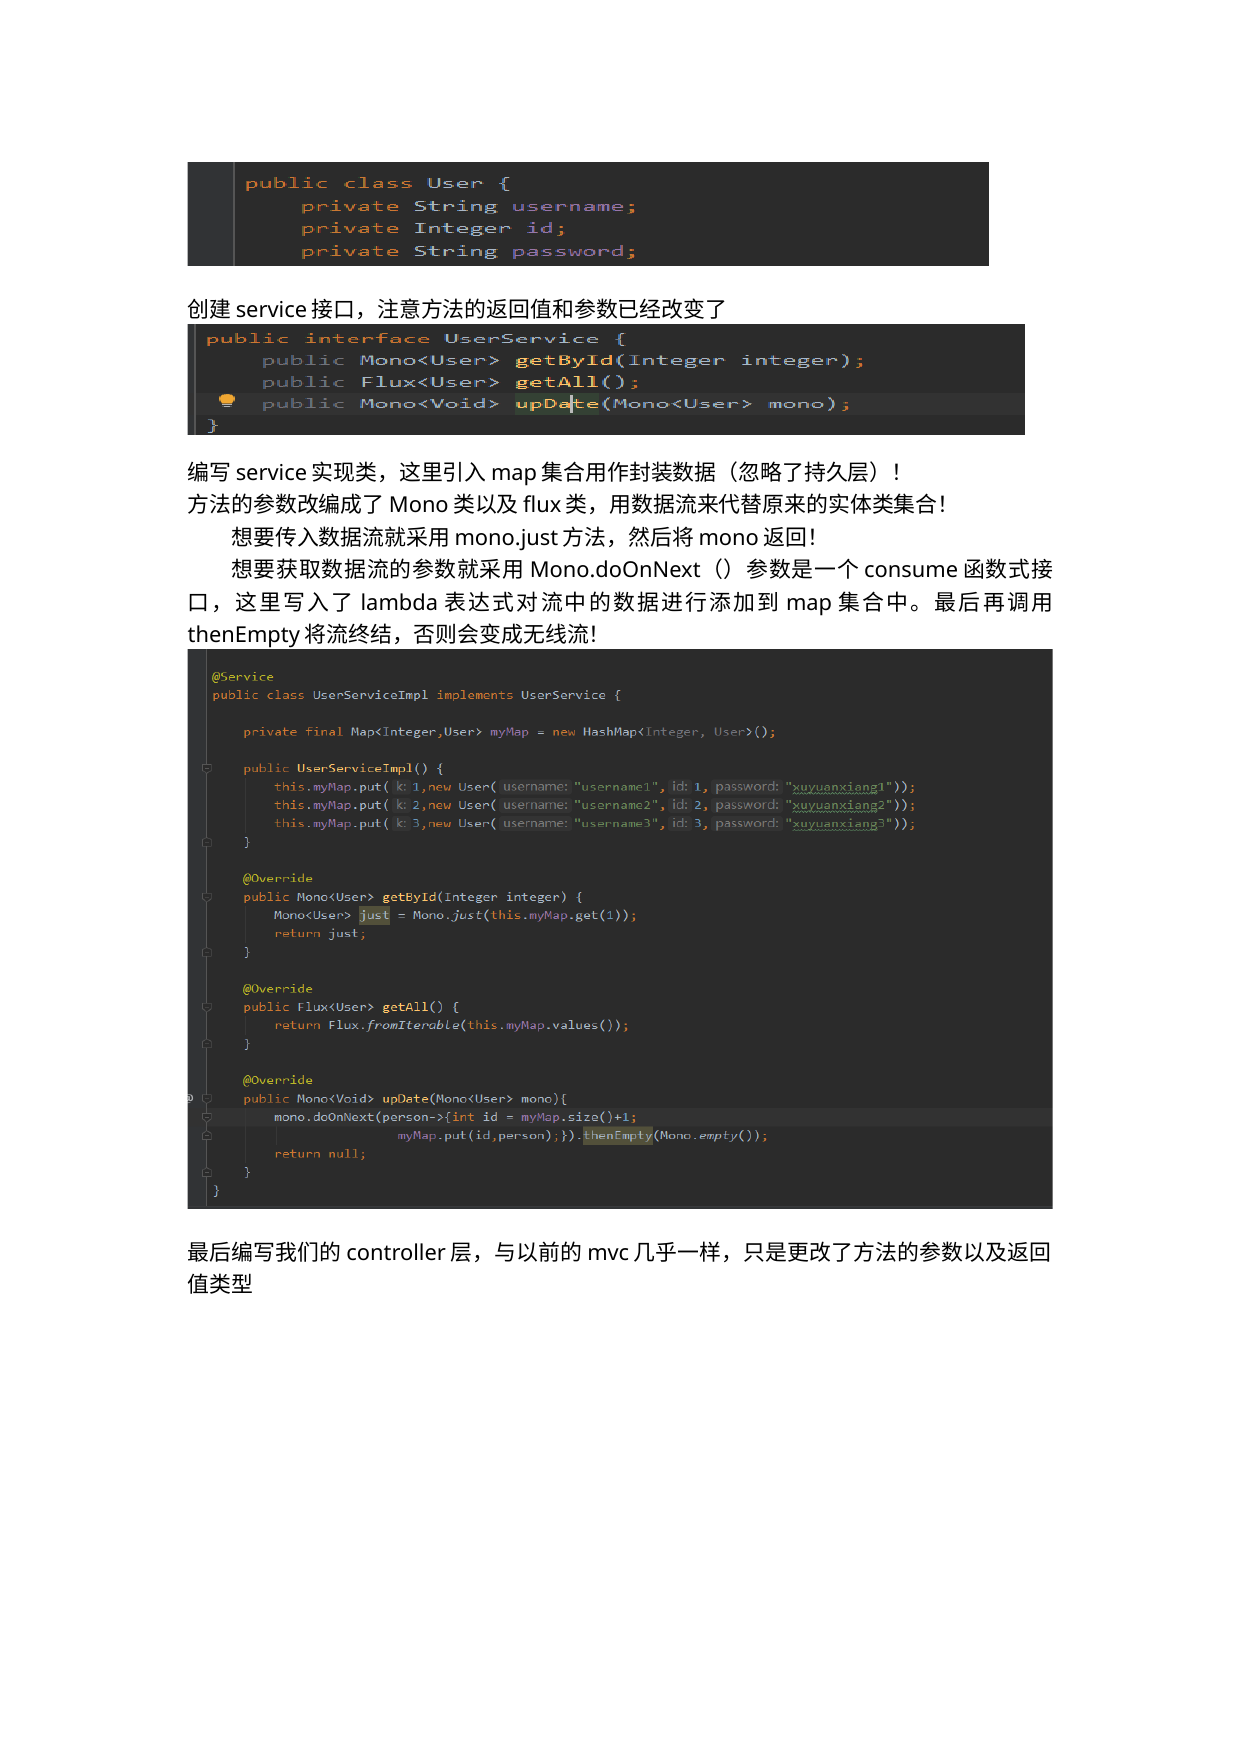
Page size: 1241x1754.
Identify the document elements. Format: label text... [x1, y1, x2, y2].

picture [187, 649, 1053, 1209]
text 想要获取数据流的参数就采用Mono.doOnNext（）参数是一个consume函数式接口，这里写入了lambda表达式对流中的数据进行添加到map集合中。最后再调用thenEmpty将流终结，否则会变成无线流！ [187, 552, 1053, 649]
text 方法的参数改编成了Mono类以及flux类，用数据流来代替原来的实体类集合！ [187, 487, 1053, 519]
picture [187, 324, 1025, 435]
text 创建service接口，注意方法的返回值和参数已经改变了 [187, 292, 1053, 324]
text 编写service实现类，这里引入map集合用作封装数据（忽略了持久层）！ [187, 454, 1053, 487]
text 想要传入数据流就采用mono.just方法，然后将mono返回！ [187, 519, 1053, 552]
picture [187, 162, 989, 266]
text 最后编写我们的controller层，与以前的mvc几乎一样，只是更改了方法的参数以及返回值类型 [187, 1234, 1053, 1299]
